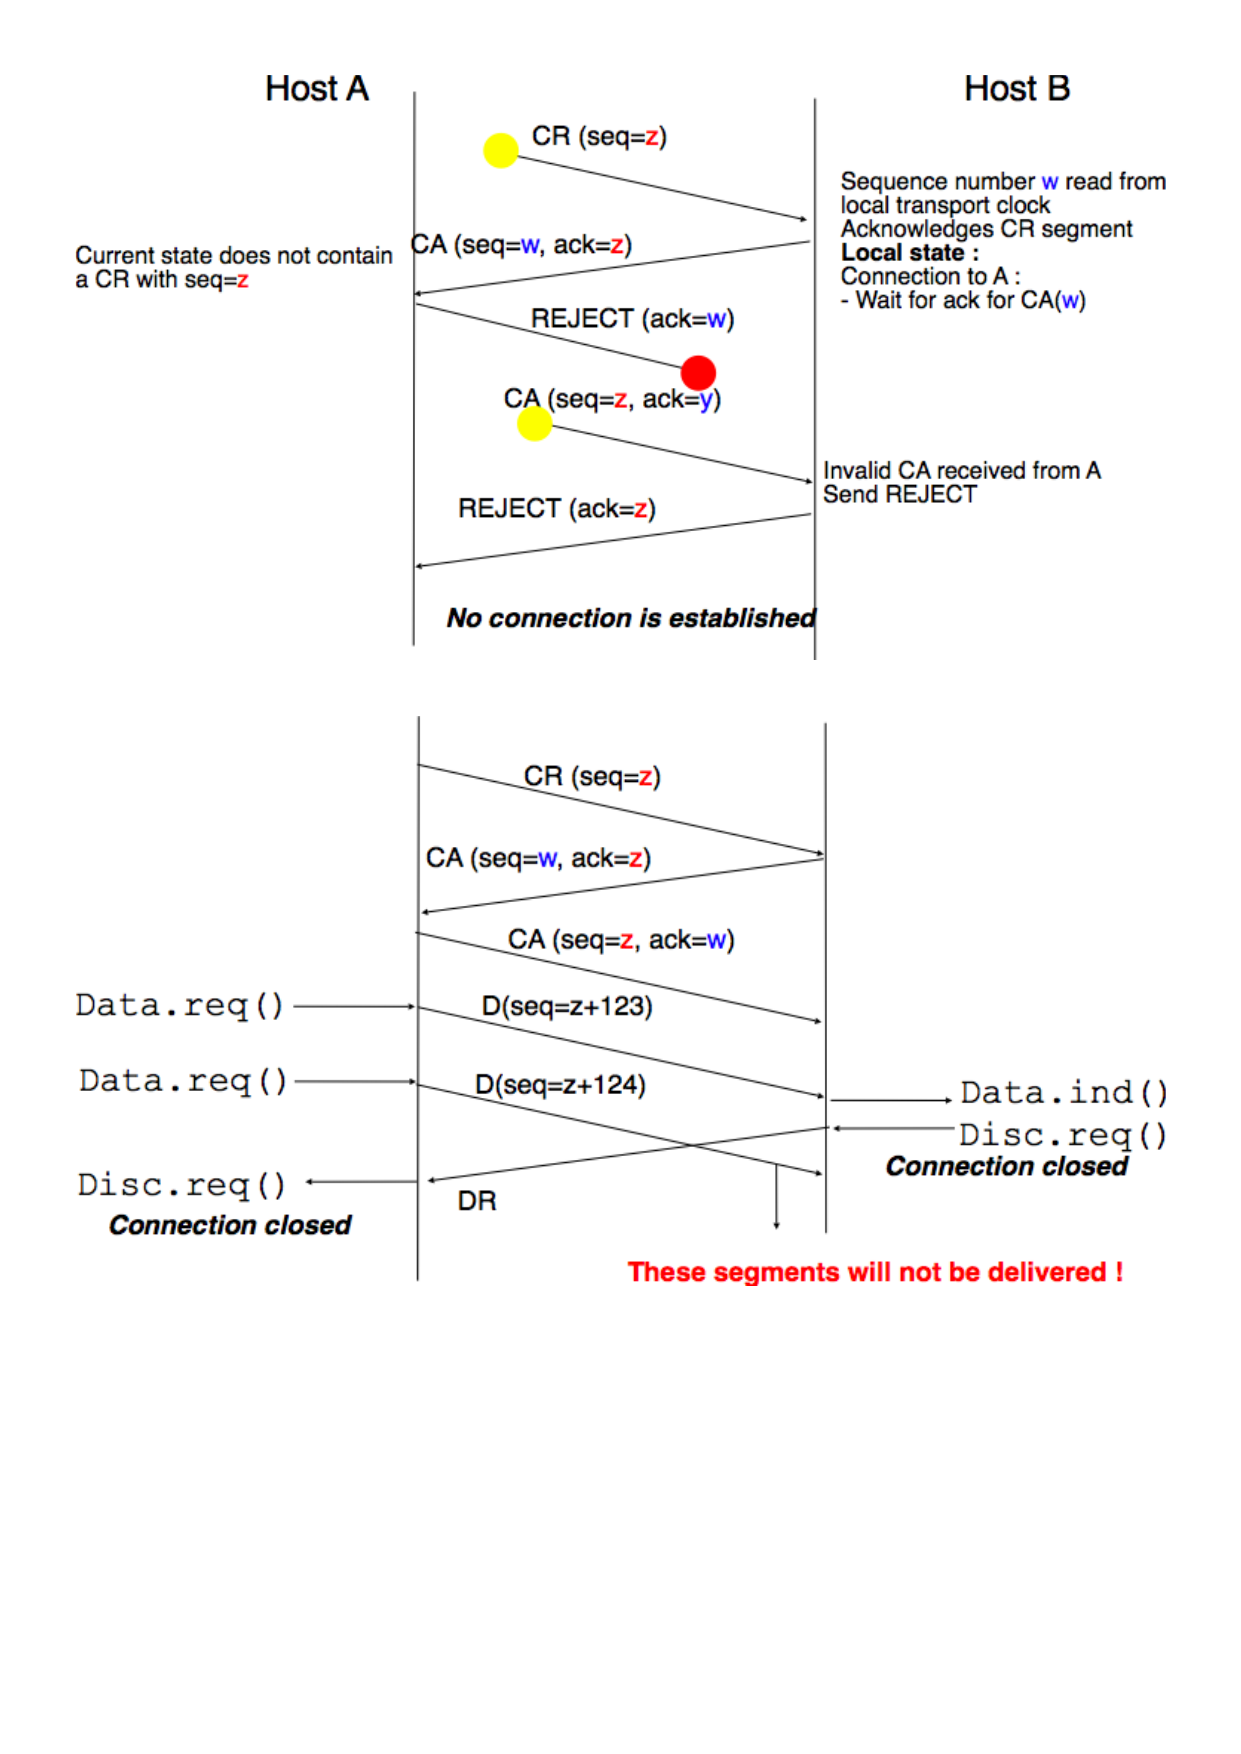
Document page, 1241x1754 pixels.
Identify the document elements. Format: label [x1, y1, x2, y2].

picture [75, 716, 1166, 1286]
picture [75, 75, 1166, 660]
